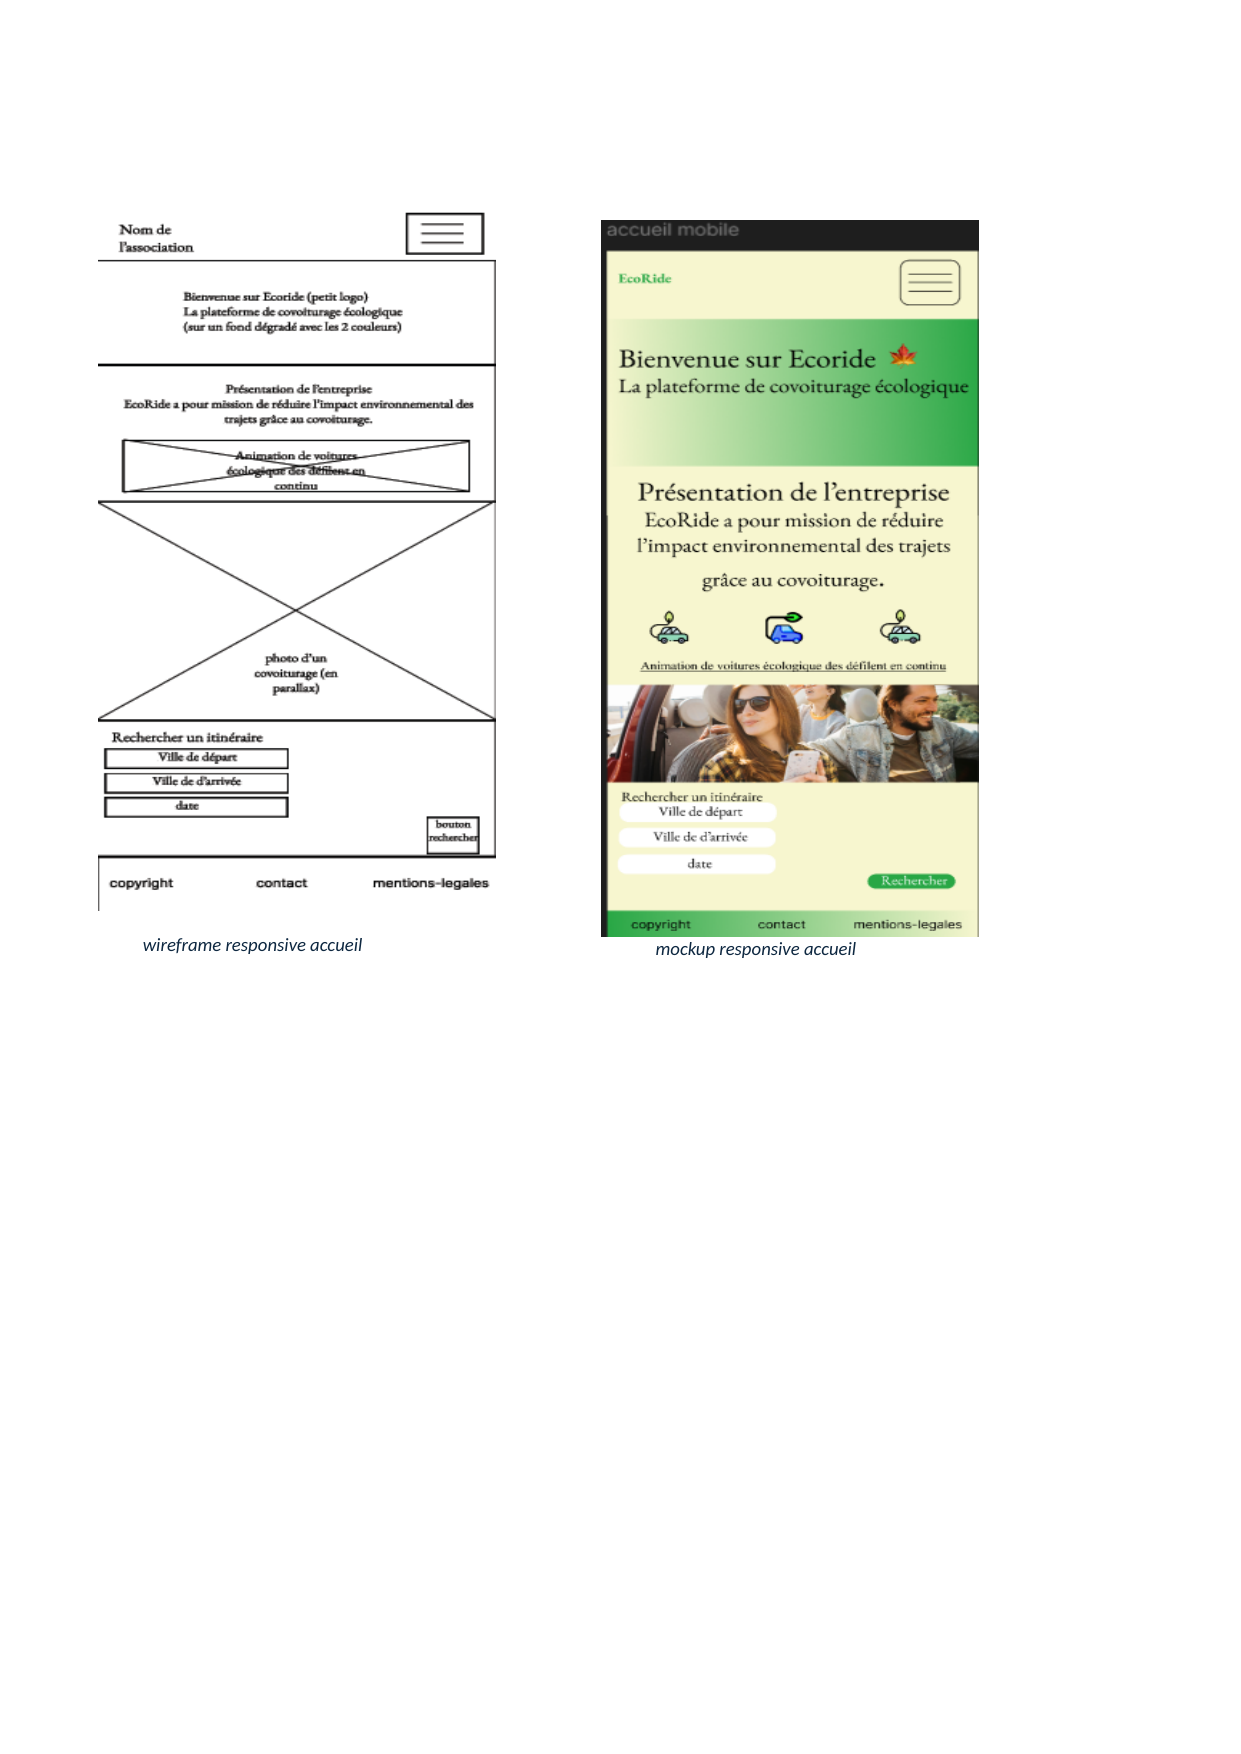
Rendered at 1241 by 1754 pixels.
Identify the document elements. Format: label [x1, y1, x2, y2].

picture [601, 220, 979, 937]
picture [98, 209, 496, 911]
